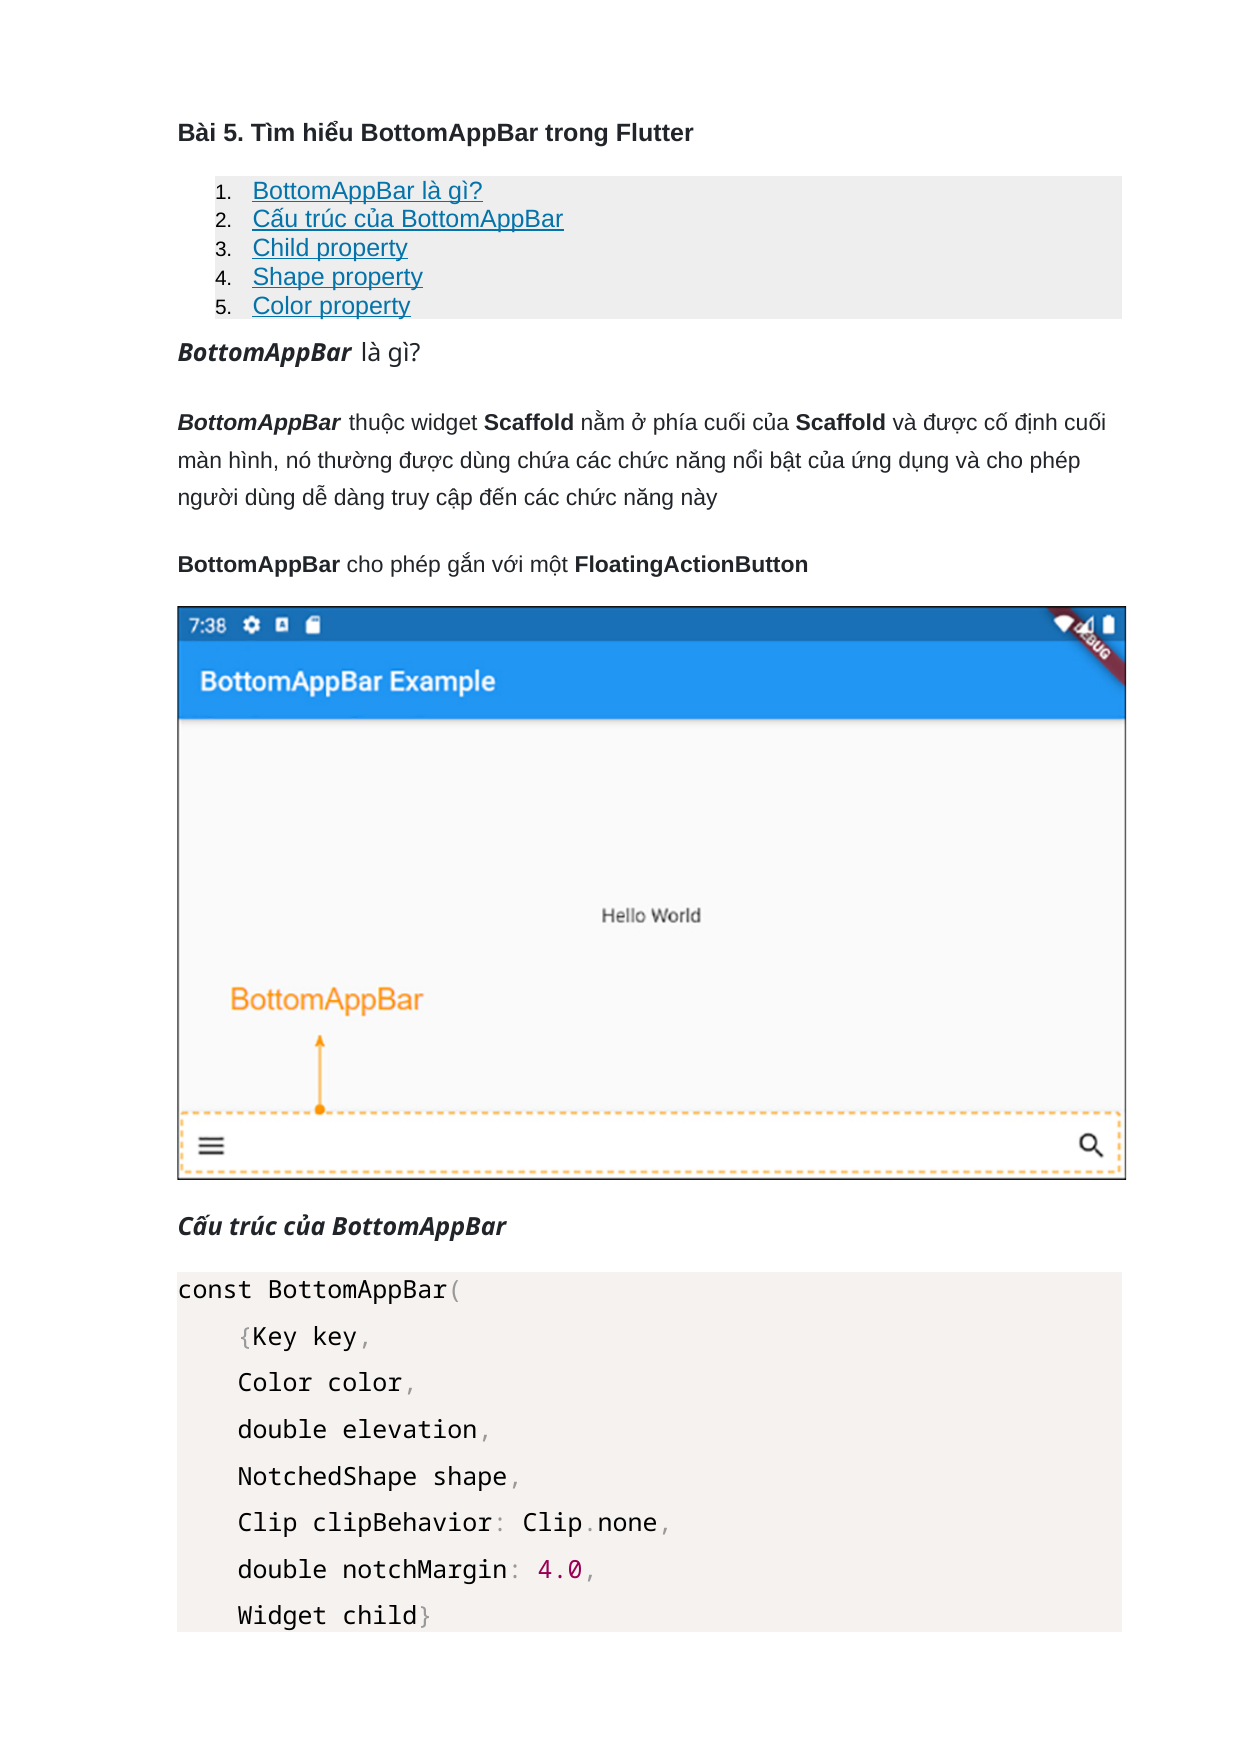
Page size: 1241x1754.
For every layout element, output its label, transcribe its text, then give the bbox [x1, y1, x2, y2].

text Widget child} [177, 1598, 1122, 1632]
text Color color, [177, 1365, 1122, 1399]
text Cấu trúc của BottomAppBar [177, 1209, 1122, 1243]
text double elevation, [177, 1412, 1122, 1446]
text const BottomAppBar( [177, 1272, 1122, 1306]
text {Key key, [177, 1318, 1122, 1352]
text double notchMargin: 4.0, [177, 1551, 1122, 1585]
picture [177, 606, 1127, 1180]
list Child property [215, 233, 1122, 262]
list BottomAppBar là gì? [215, 176, 1122, 204]
list Shape property [215, 262, 1122, 291]
text BottomAppBar thuộc widget Scaffold nằm ở phía cuối của Scaffold và được cố định cuối màn hình, nó thường được dùng chứa các chức năng nổi bật của ứng dụng và cho phép người dùng dễ dàng truy cập đến các chức năng này [177, 398, 1122, 511]
text Clip clipBehavior: Clip.none, [177, 1505, 1122, 1539]
list Cấu trúc của BottomAppBar [215, 204, 1122, 233]
list Color property [215, 291, 1122, 319]
text BottomAppBar cho phép gắn với một FloatingActionButton [177, 540, 1122, 577]
text NotchedShape shape, [177, 1458, 1122, 1492]
text Bài 5. Tìm hiểu BottomAppBar trong Flutter [177, 118, 1114, 147]
text BottomAppBar là gì? [177, 335, 1122, 369]
